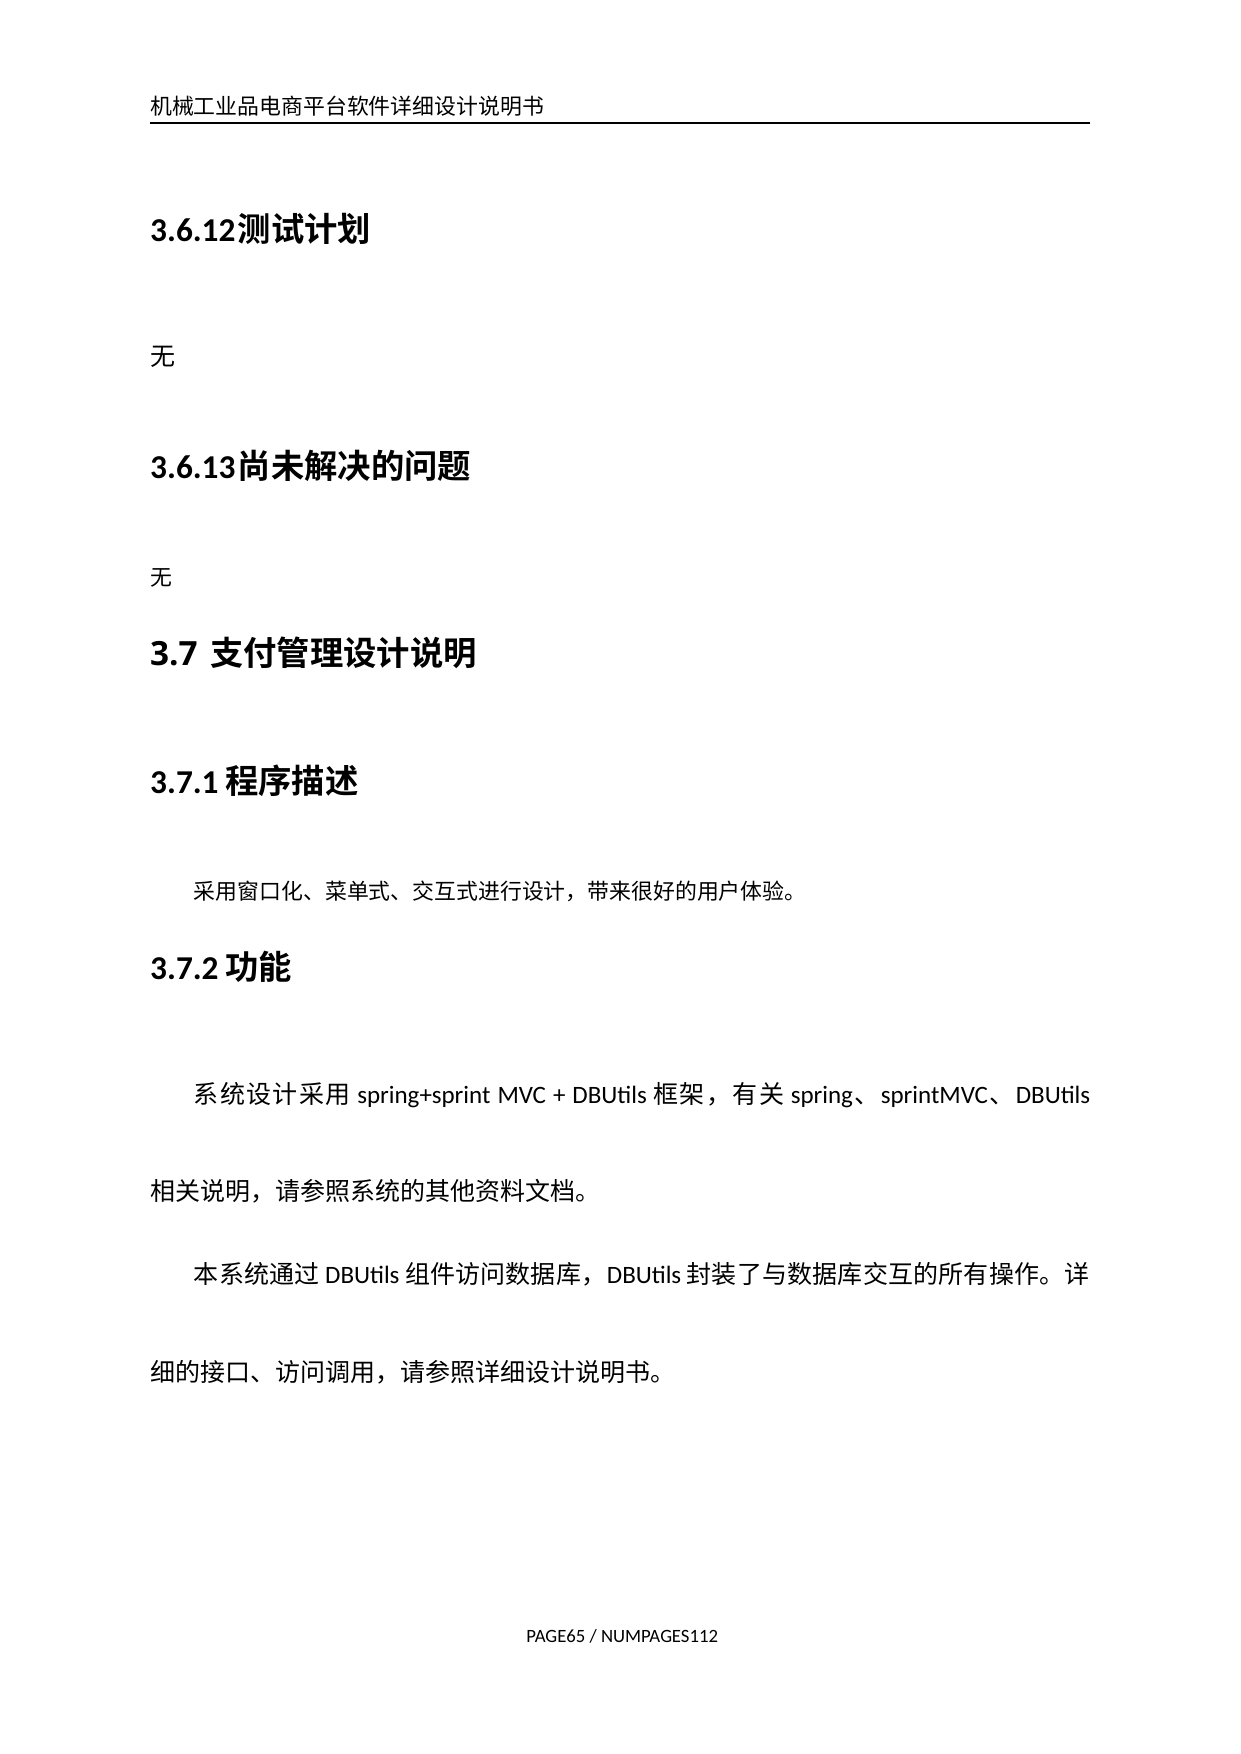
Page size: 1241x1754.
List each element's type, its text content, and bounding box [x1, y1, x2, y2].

subtitle 功能 [150, 933, 1090, 998]
text 无 [150, 322, 1090, 387]
text 系统设计采用spring+sprint MVC + DBUtils框架，有关spring、sprintMVC、DBUtils相关说明，请参照系统的其他资料文档。 [150, 1060, 1090, 1222]
subtitle 测试计划 [150, 194, 1090, 259]
text 本系统通过DBUtils组件访问数据库，DBUtils封装了与数据库交互的所有操作。详细的接口、访问调用，请参照详细设计说明书。 [150, 1241, 1090, 1403]
subtitle 程序描述 [150, 746, 1090, 811]
text 无 [150, 559, 1090, 592]
subtitle 尚未解决的问题 [150, 432, 1090, 497]
subtitle 支付管理设计说明 [150, 619, 1090, 684]
text 采用窗口化、菜单式、交互式进行设计，带来很好的用户体验。 [150, 873, 1090, 906]
